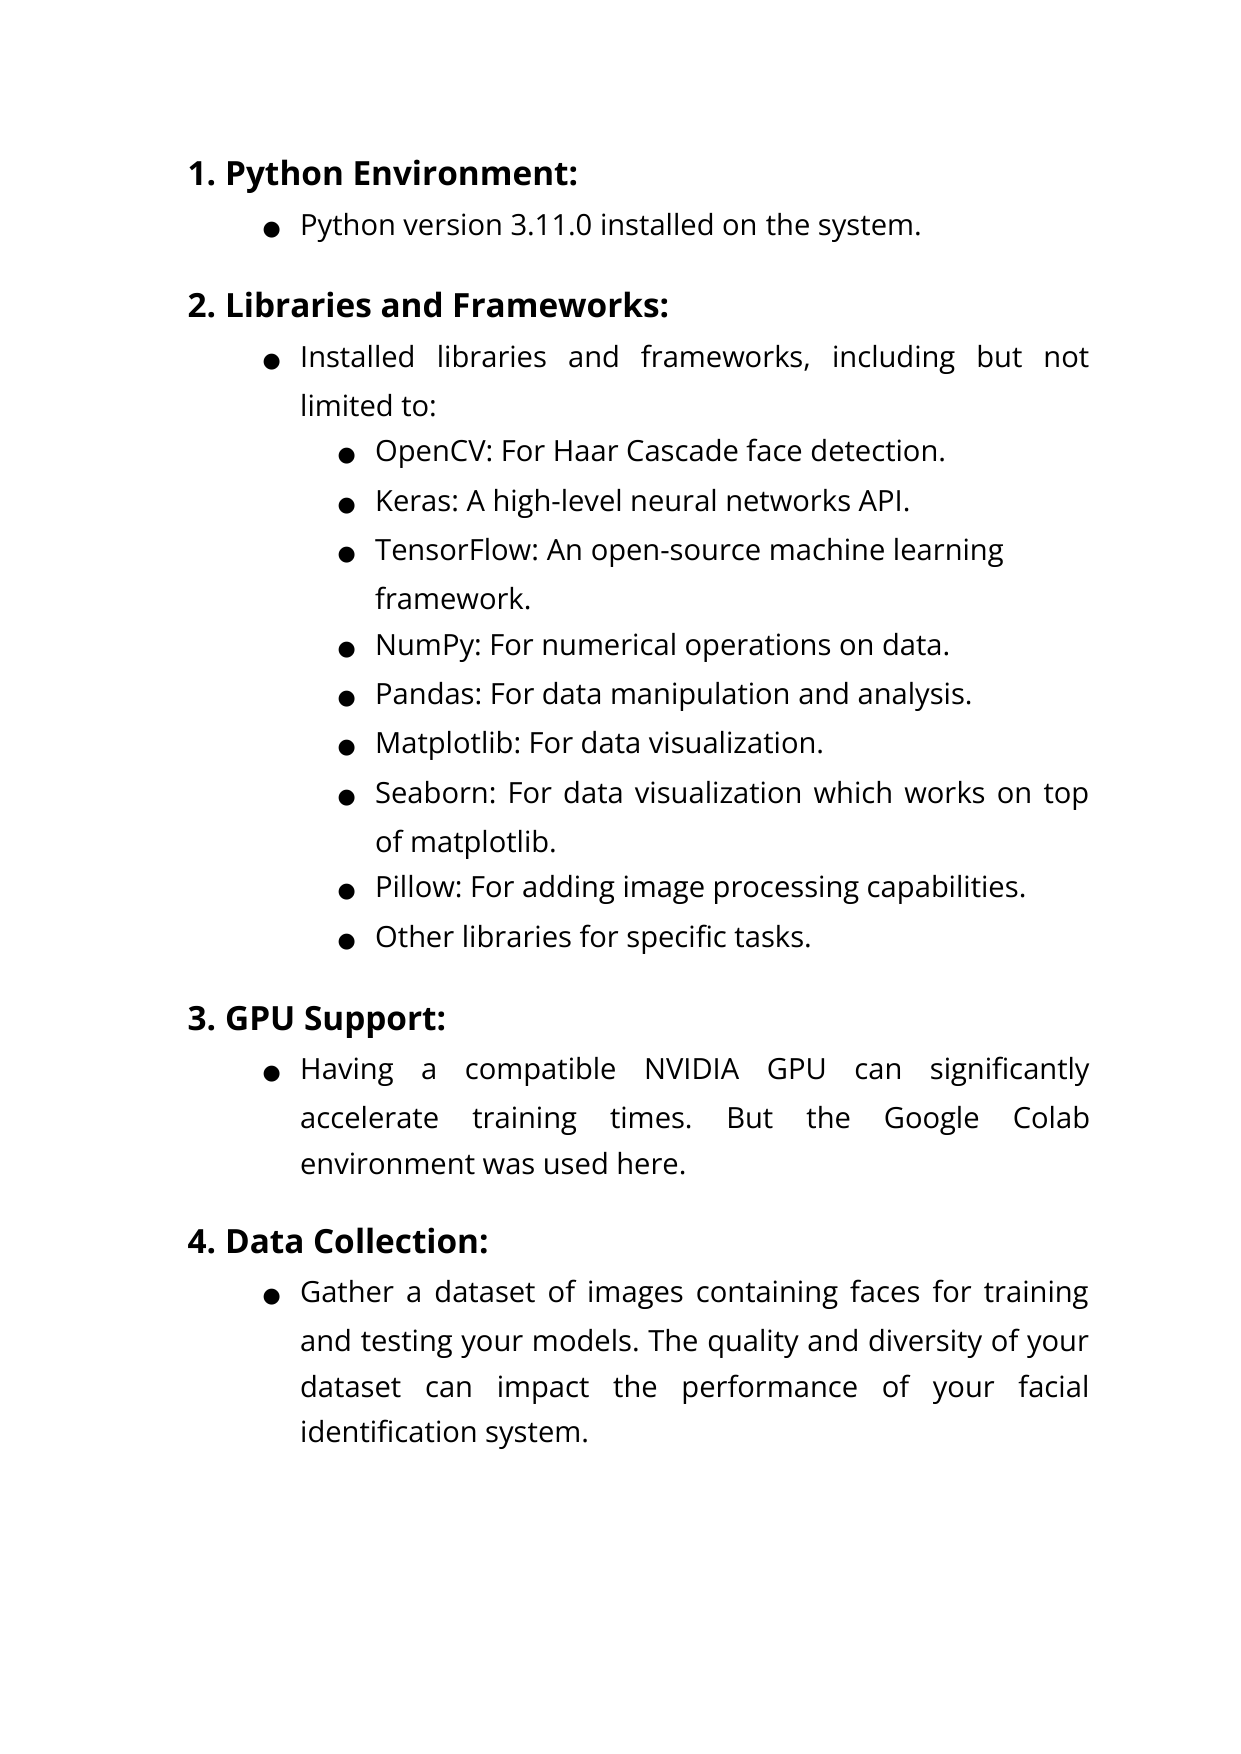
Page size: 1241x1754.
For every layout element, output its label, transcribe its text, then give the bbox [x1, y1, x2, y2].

subtitle GPU Support: [187, 994, 1090, 1040]
list OpenCV: For Haar Cascade face detection. [337, 431, 1090, 474]
list Having a compatible NVIDIA GPU can significantly accelerate training times. But the Google Colab environment was used here. [262, 1048, 1090, 1183]
list Keras: A high-level neural networks API. [337, 480, 1090, 523]
list Seaborn: For data visualization which works on top of matplotlib. [337, 772, 1090, 861]
list Pillow: For adding image processing capabilities. [337, 867, 1090, 910]
list NumPy: For numerical operations on data. [337, 624, 1090, 667]
subtitle Libraries and Frameworks: [187, 282, 1090, 328]
list Other libraries for specific tasks. [337, 916, 1090, 959]
subtitle Data Collection: [187, 1218, 1090, 1263]
list Installed libraries and frameworks, including but not limited to: [262, 336, 1090, 425]
list Matplotlib: For data visualization. [337, 723, 1090, 766]
list Pandas: For data manipulation and analysis. [337, 673, 1090, 716]
list TensorFlow: An open-source machine learning framework. [337, 529, 1090, 618]
subtitle Python Environment: [187, 150, 1090, 195]
list Python version 3.11.0 installed on the system. [262, 204, 1090, 247]
list Gather a dataset of images containing faces for training and testing your models. The quality and diversity of your dataset can impact the performance of your facial identification system. [262, 1271, 1090, 1451]
